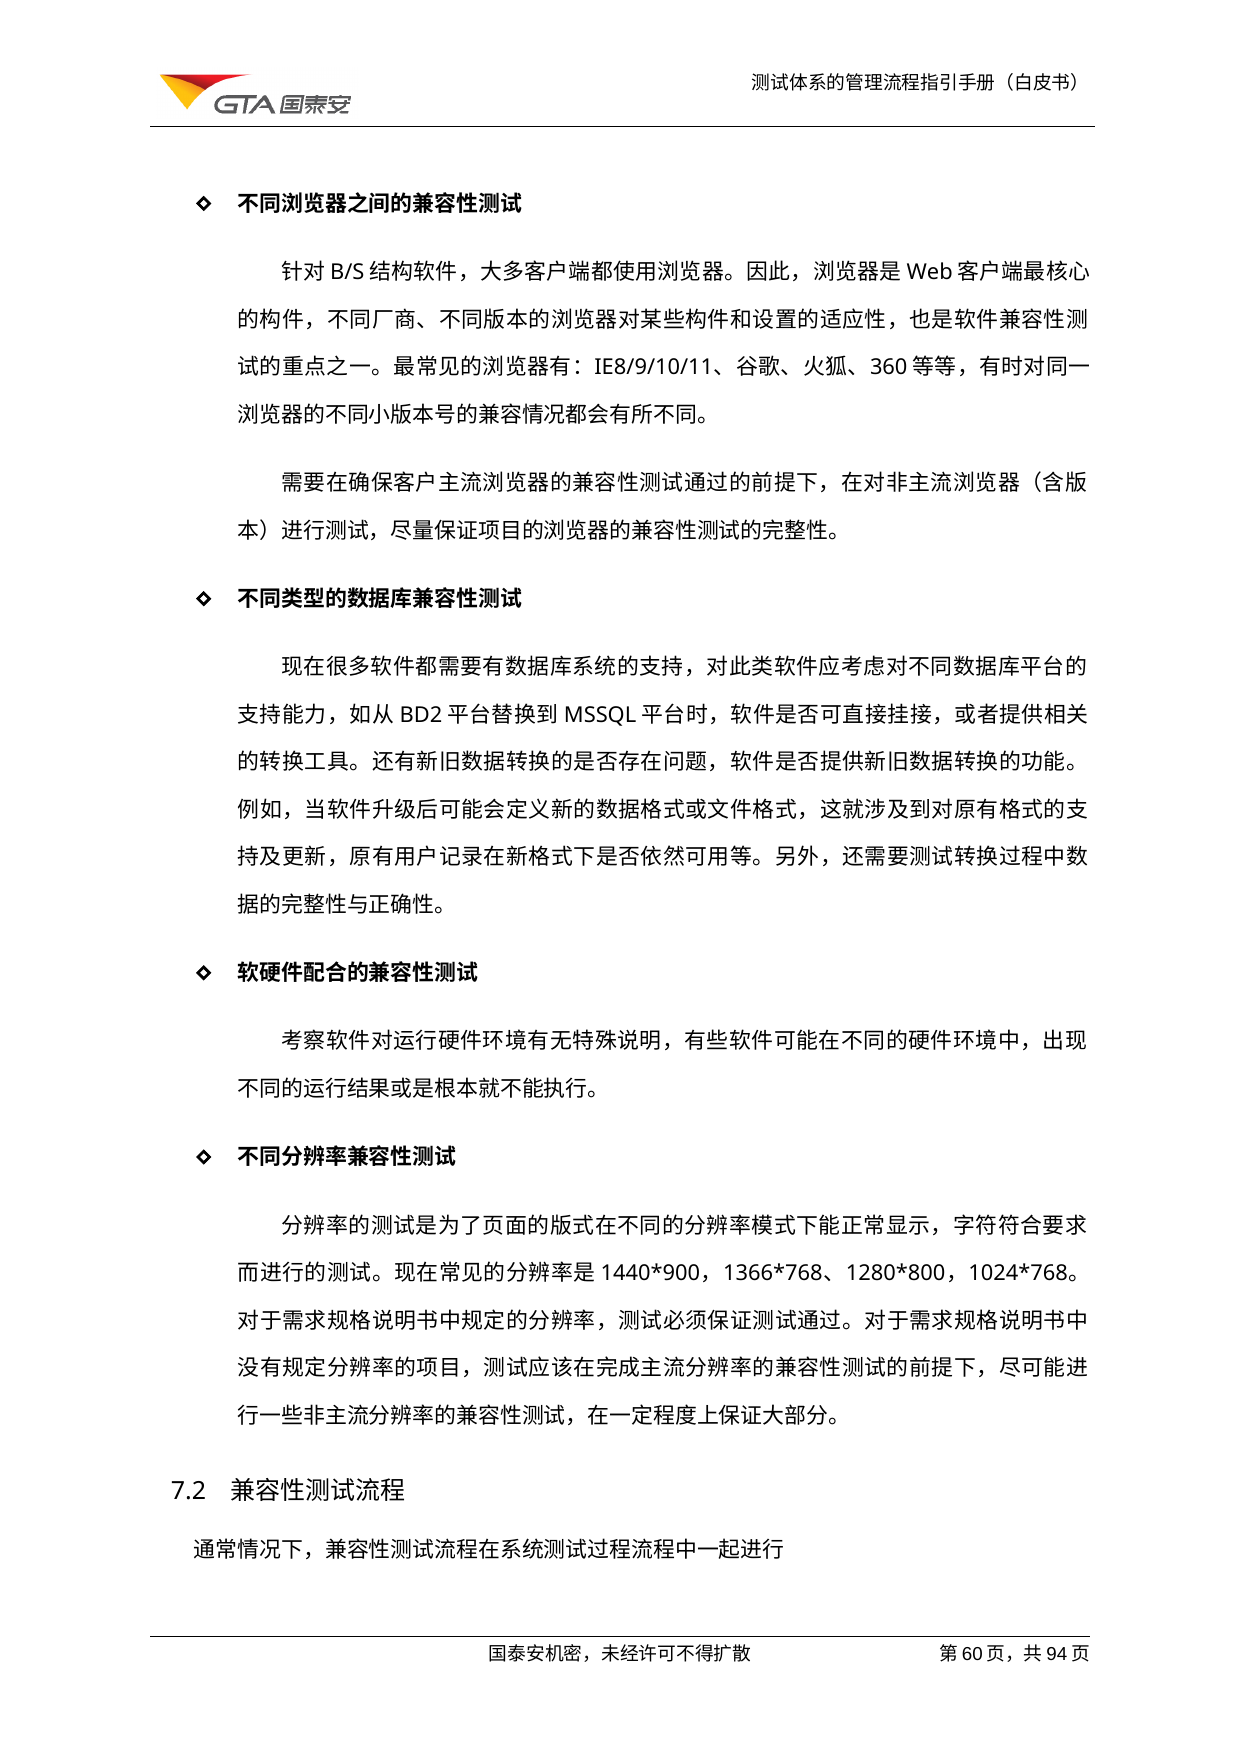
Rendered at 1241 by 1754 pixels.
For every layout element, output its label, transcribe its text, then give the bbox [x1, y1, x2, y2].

subtitle 兼容性测试流程 [171, 1470, 1090, 1507]
list 不同分辨率兼容性测试 [194, 1139, 1090, 1171]
text 需要在确保客户主流浏览器的兼容性测试通过的前提下，在对非主流浏览器（含版本）进行测试，尽量保证项目的浏览器的兼容性测试的完整性。 [237, 465, 1090, 544]
text 考察软件对运行硬件环境有无特殊说明，有些软件可能在不同的硬件环境中，出现不同的运行结果或是根本就不能执行。 [237, 1023, 1090, 1103]
list 不同类型的数据库兼容性测试 [194, 581, 1090, 613]
text 针对B/S结构软件，大多客户端都使用浏览器。因此，浏览器是Web客户端最核心的构件，不同厂商、不同版本的浏览器对某些构件和设置的适应性，也是软件兼容性测试的重点之一。最常见的浏览器有：IE8/9/10/11、谷歌、火狐、360等等，有时对同一浏览器的不同小版本号的兼容情况都会有所不同。 [237, 254, 1090, 428]
list 不同浏览器之间的兼容性测试 [194, 186, 1090, 217]
picture [156, 67, 359, 119]
list 软硬件配合的兼容性测试 [194, 955, 1090, 987]
text 通常情况下，兼容性测试流程在系统测试过程流程中一起进行 [150, 1532, 1090, 1563]
text 分辨率的测试是为了页面的版式在不同的分辨率模式下能正常显示，字符符合要求而进行的测试。现在常见的分辨率是1440*900，1366*768、1280*800，1024*768。对于需求规格说明书中规定的分辨率，测试必须保证测试通过。对于需求规格说明书中没有规定分辨率的项目，测试应该在完成主流分辨率的兼容性测试的前提下，尽可能进行一些非主流分辨率的兼容性测试，在一定程度上保证大部分。 [237, 1208, 1090, 1429]
text 现在很多软件都需要有数据库系统的支持，对此类软件应考虑对不同数据库平台的支持能力，如从BD2平台替换到MSSQL平台时，软件是否可直接挂接，或者提供相关的转换工具。还有新旧数据转换的是否存在问题，软件是否提供新旧数据转换的功能。例如，当软件升级后可能会定义新的数据格式或文件格式，这就涉及到对原有格式的支持及更新，原有用户记录在新格式下是否依然可用等。另外，还需要测试转换过程中数据的完整性与正确性。 [237, 649, 1090, 918]
